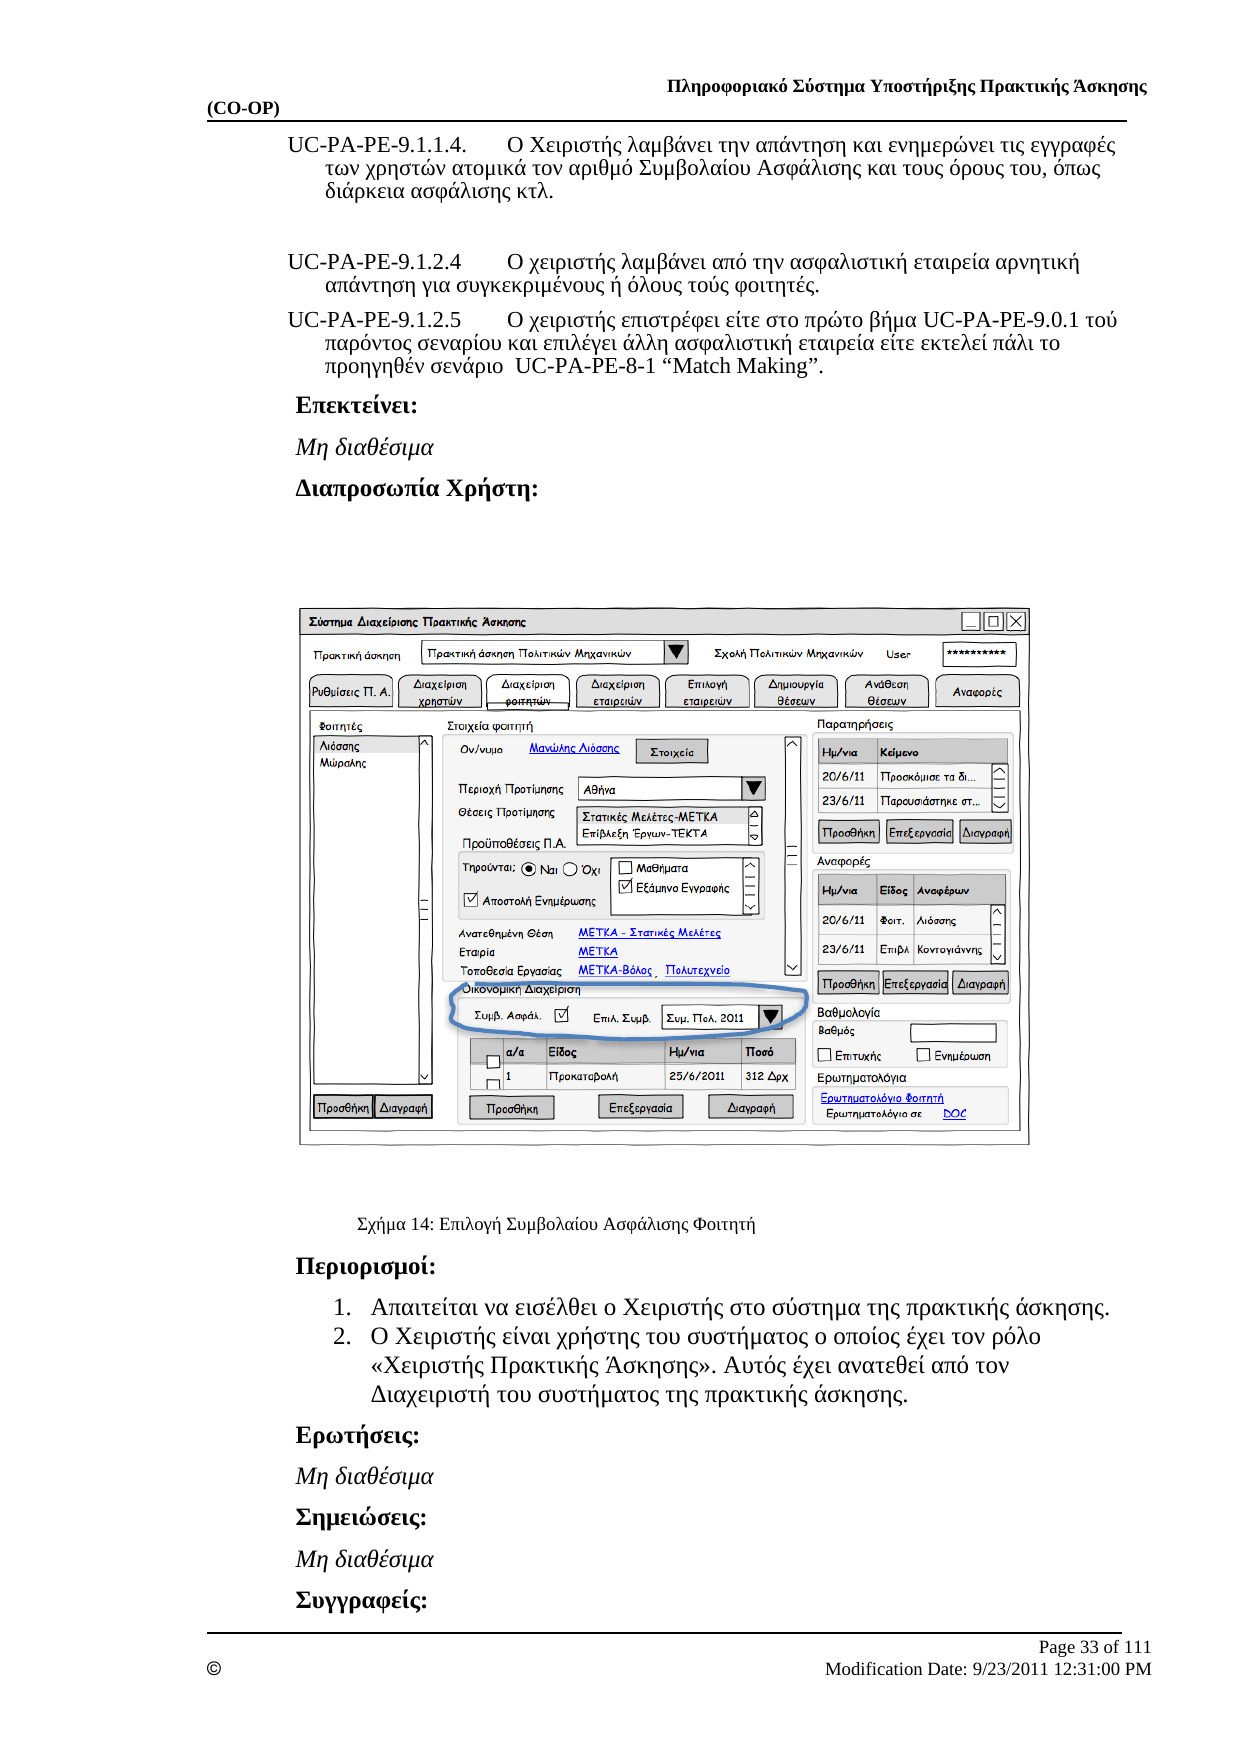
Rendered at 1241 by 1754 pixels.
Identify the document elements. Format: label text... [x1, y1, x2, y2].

text Συγγραφείς: [295, 1585, 1122, 1614]
text Μη διαθέσιμα [295, 432, 1122, 461]
list Ο χειριστής λαμβάνει από την ασφαλιστική εταιρεία αρνητική απάντηση για συγκεκριμένους ή όλους τούς φοιτητές. [287, 251, 1122, 297]
text Μη διαθέσιμα [295, 1461, 1122, 1490]
picture [206, 514, 1122, 1201]
text Περιορισμοί: [295, 1251, 1122, 1280]
text Διαπροσωπία Χρήστη: [295, 473, 1122, 502]
text Μη διαθέσιμα [295, 1544, 1122, 1572]
list Απαιτείται να εισέλθει ο Χειριστής στο σύστημα της πρακτικής άσκησης. [333, 1292, 1122, 1321]
text Επεκτείνει: [295, 391, 1122, 419]
list Ο χειριστής επιστρέφει είτε στο πρώτο βήμα UC-PA-PE-9.0.1 τού παρόντος σεναρίου και επιλέγει άλλη ασφαλιστική εταιρεία είτε εκτελεί πάλι το προηγηθέν σενάριο UC-PA-PE-8-1 “Match Making”. [287, 309, 1122, 378]
list Ο Χειριστής λαμβάνει την απάντηση και ενημερώνει τις εγγραφές των χρηστών ατομικά τον αριθμό Συμβολαίου Ασφάλισης και τους όρους του, όπως διάρκεια ασφάλισης κτλ. [287, 134, 1122, 203]
text Σημειώσεις: [295, 1502, 1122, 1531]
list Ο Χειριστής είναι χρήστης του συστήματος ο οποίος έχει τον ρόλο «Χειριστής Πρακτικής Άσκησης». Αυτός έχει ανατεθεί από τον Διαχειριστή του συστήματος της πρακτικής άσκησης. [333, 1321, 1122, 1407]
text Ερωτήσεις: [295, 1420, 1122, 1449]
